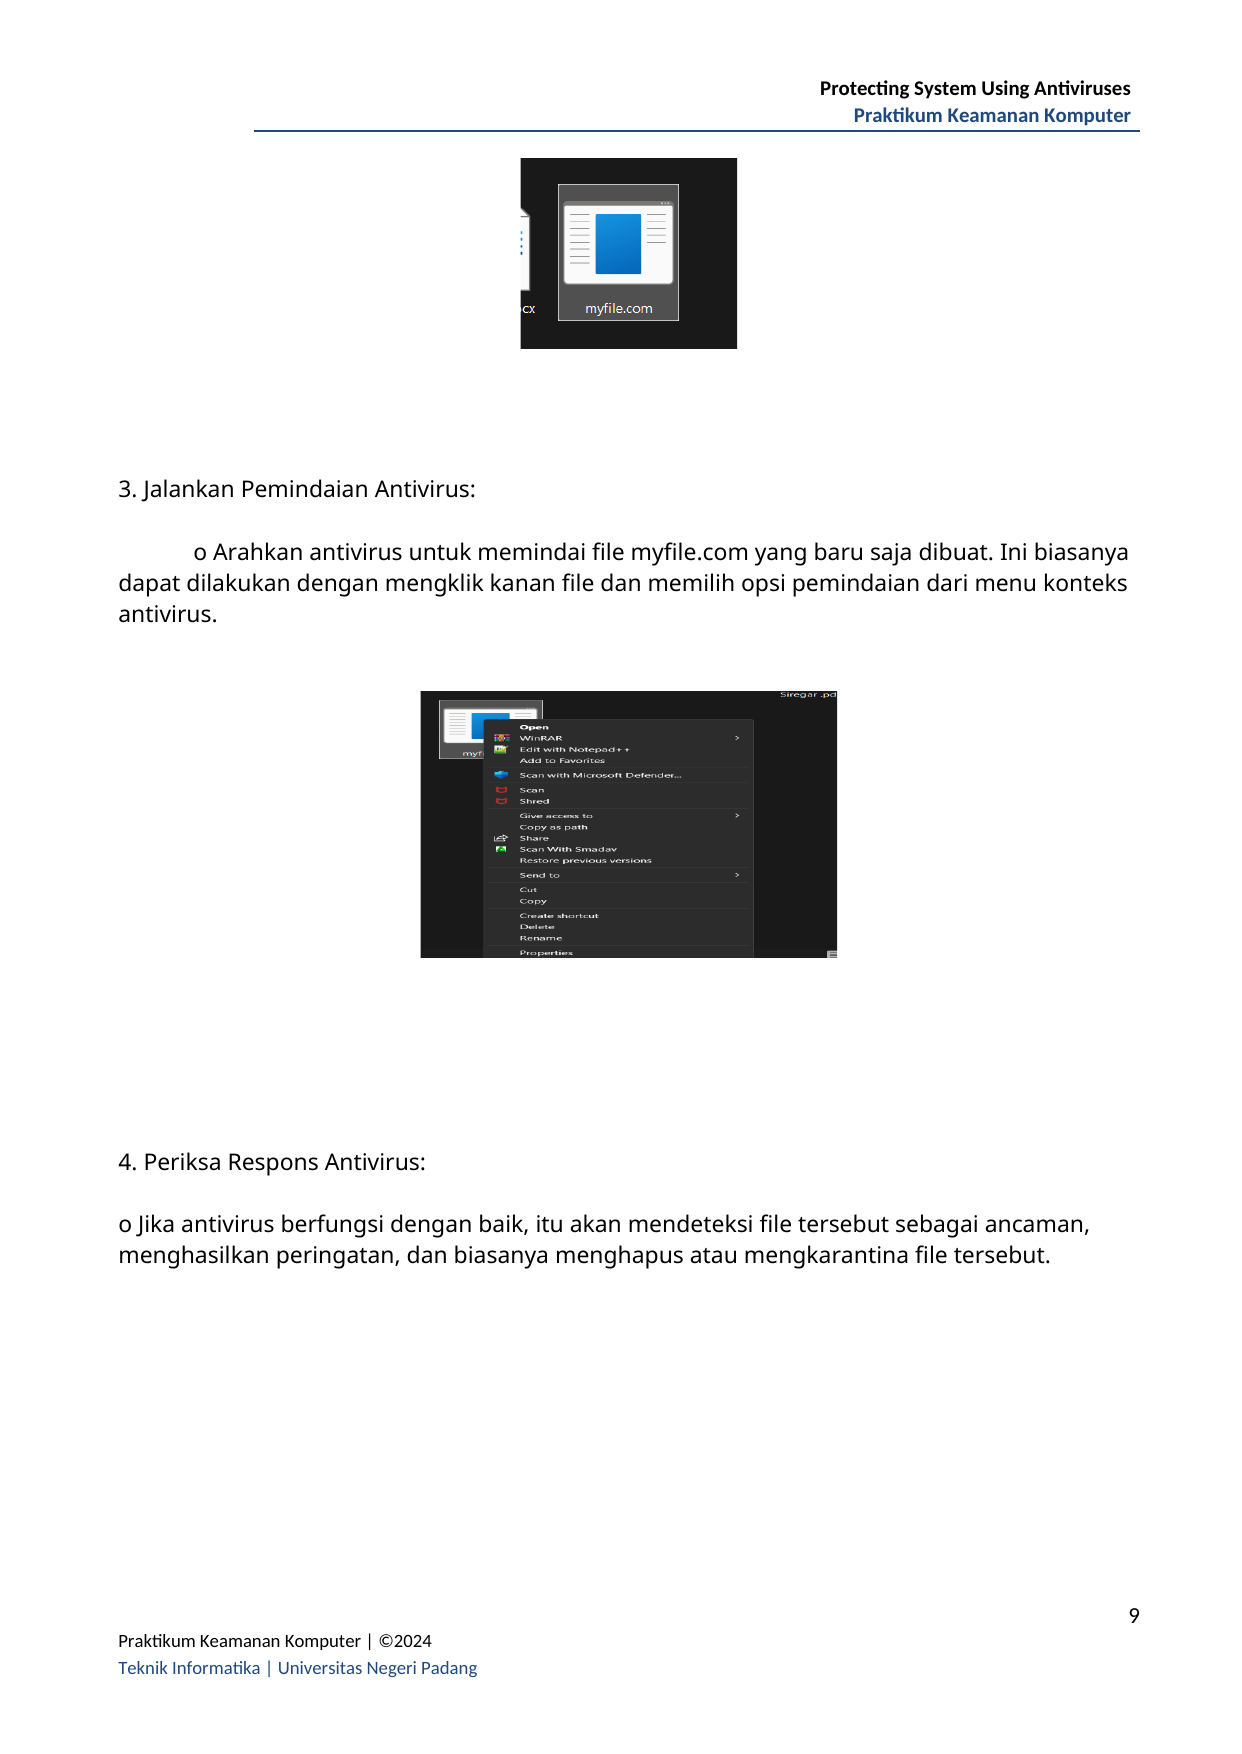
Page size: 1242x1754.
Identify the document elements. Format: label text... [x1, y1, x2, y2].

text 3. Jalankan Pemindaian Antivirus: [118, 473, 1140, 504]
picture [520, 158, 738, 349]
text 4. Periksa Respons Antivirus: [118, 1146, 1140, 1177]
text o Jika antivirus berfungsi dengan baik, itu akan mendeteksi file tersebut sebagai ancaman, menghasilkan peringatan, dan biasanya menghapus atau mengkarantina file tersebut. [118, 1208, 1140, 1271]
picture [420, 691, 838, 958]
list o Arahkan antivirus untuk memindai file myfile.com yang baru saja dibuat. Ini biasanya dapat dilakukan dengan mengklik kanan file dan memilih opsi pemindaian dari menu konteks antivirus. [118, 536, 1140, 629]
